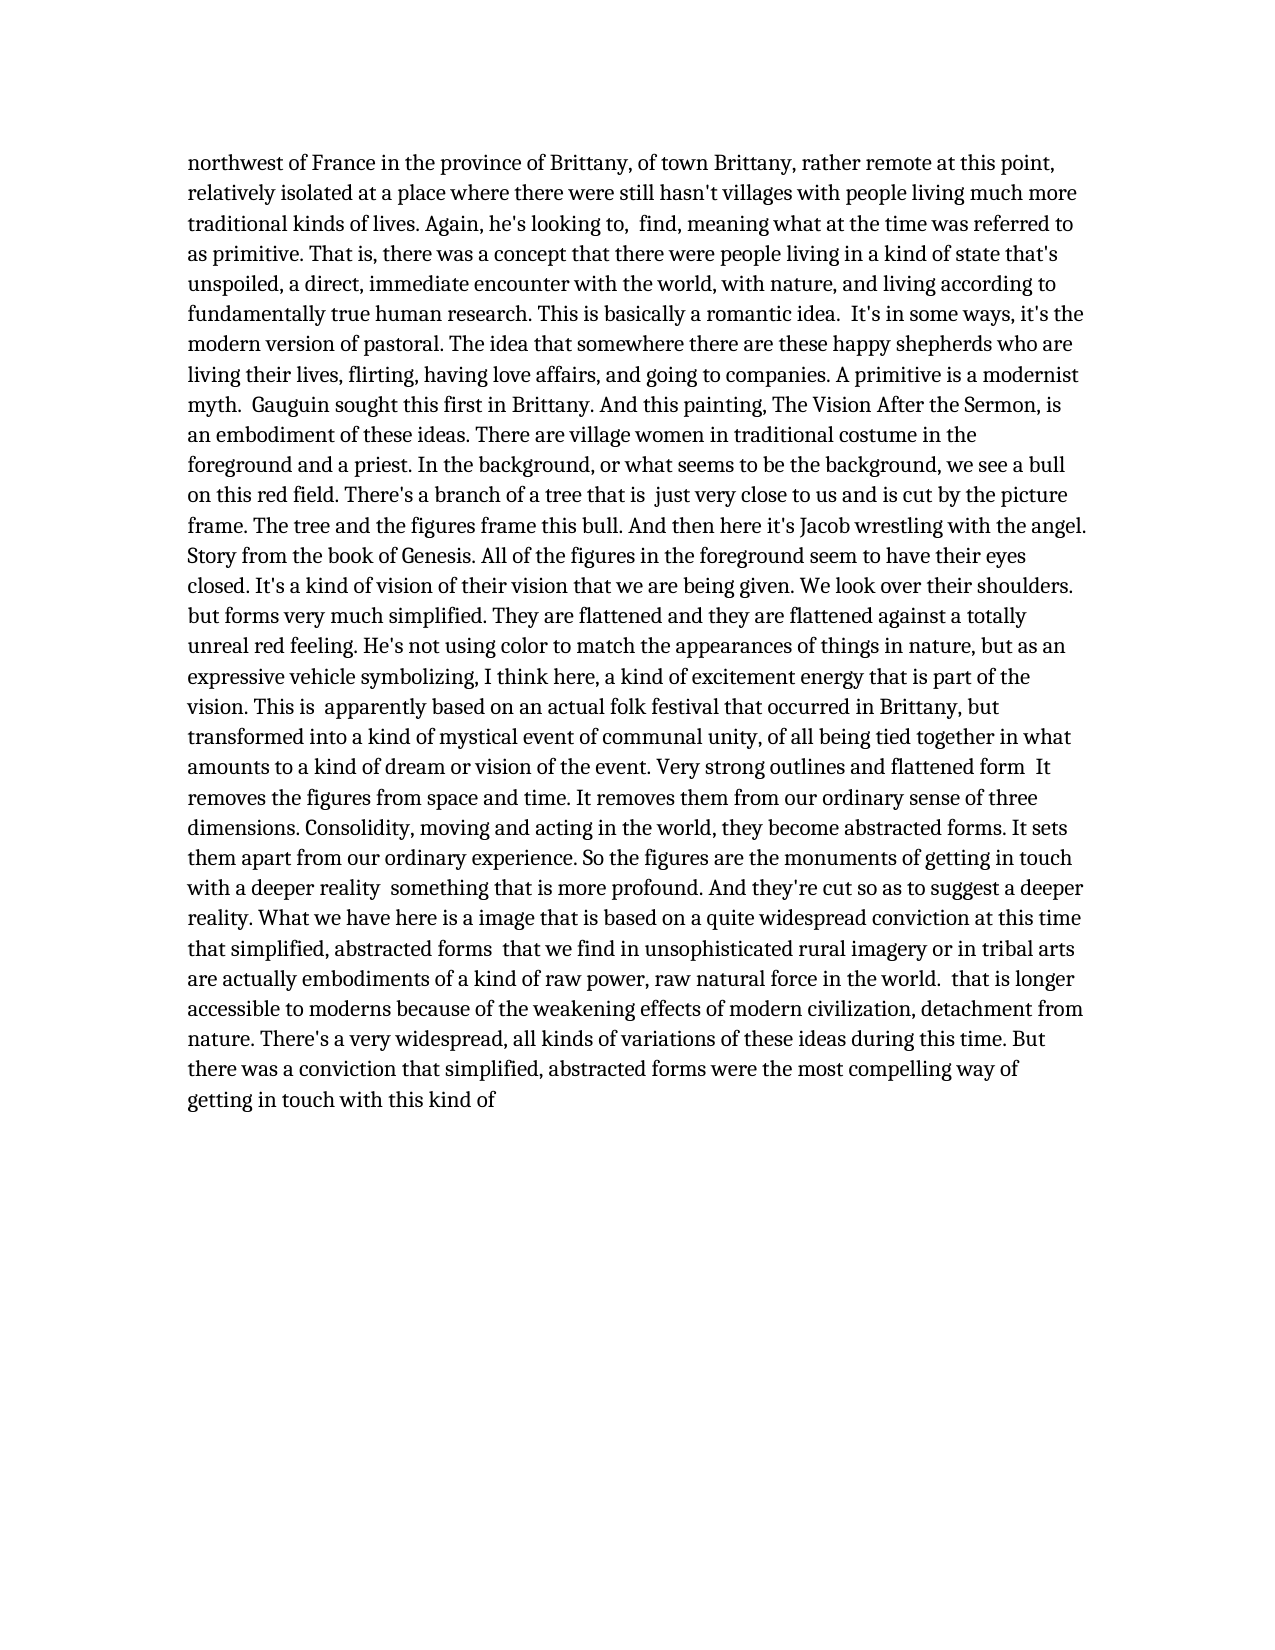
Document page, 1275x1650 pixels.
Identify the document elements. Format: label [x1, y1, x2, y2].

text [187, 150, 1087, 1113]
